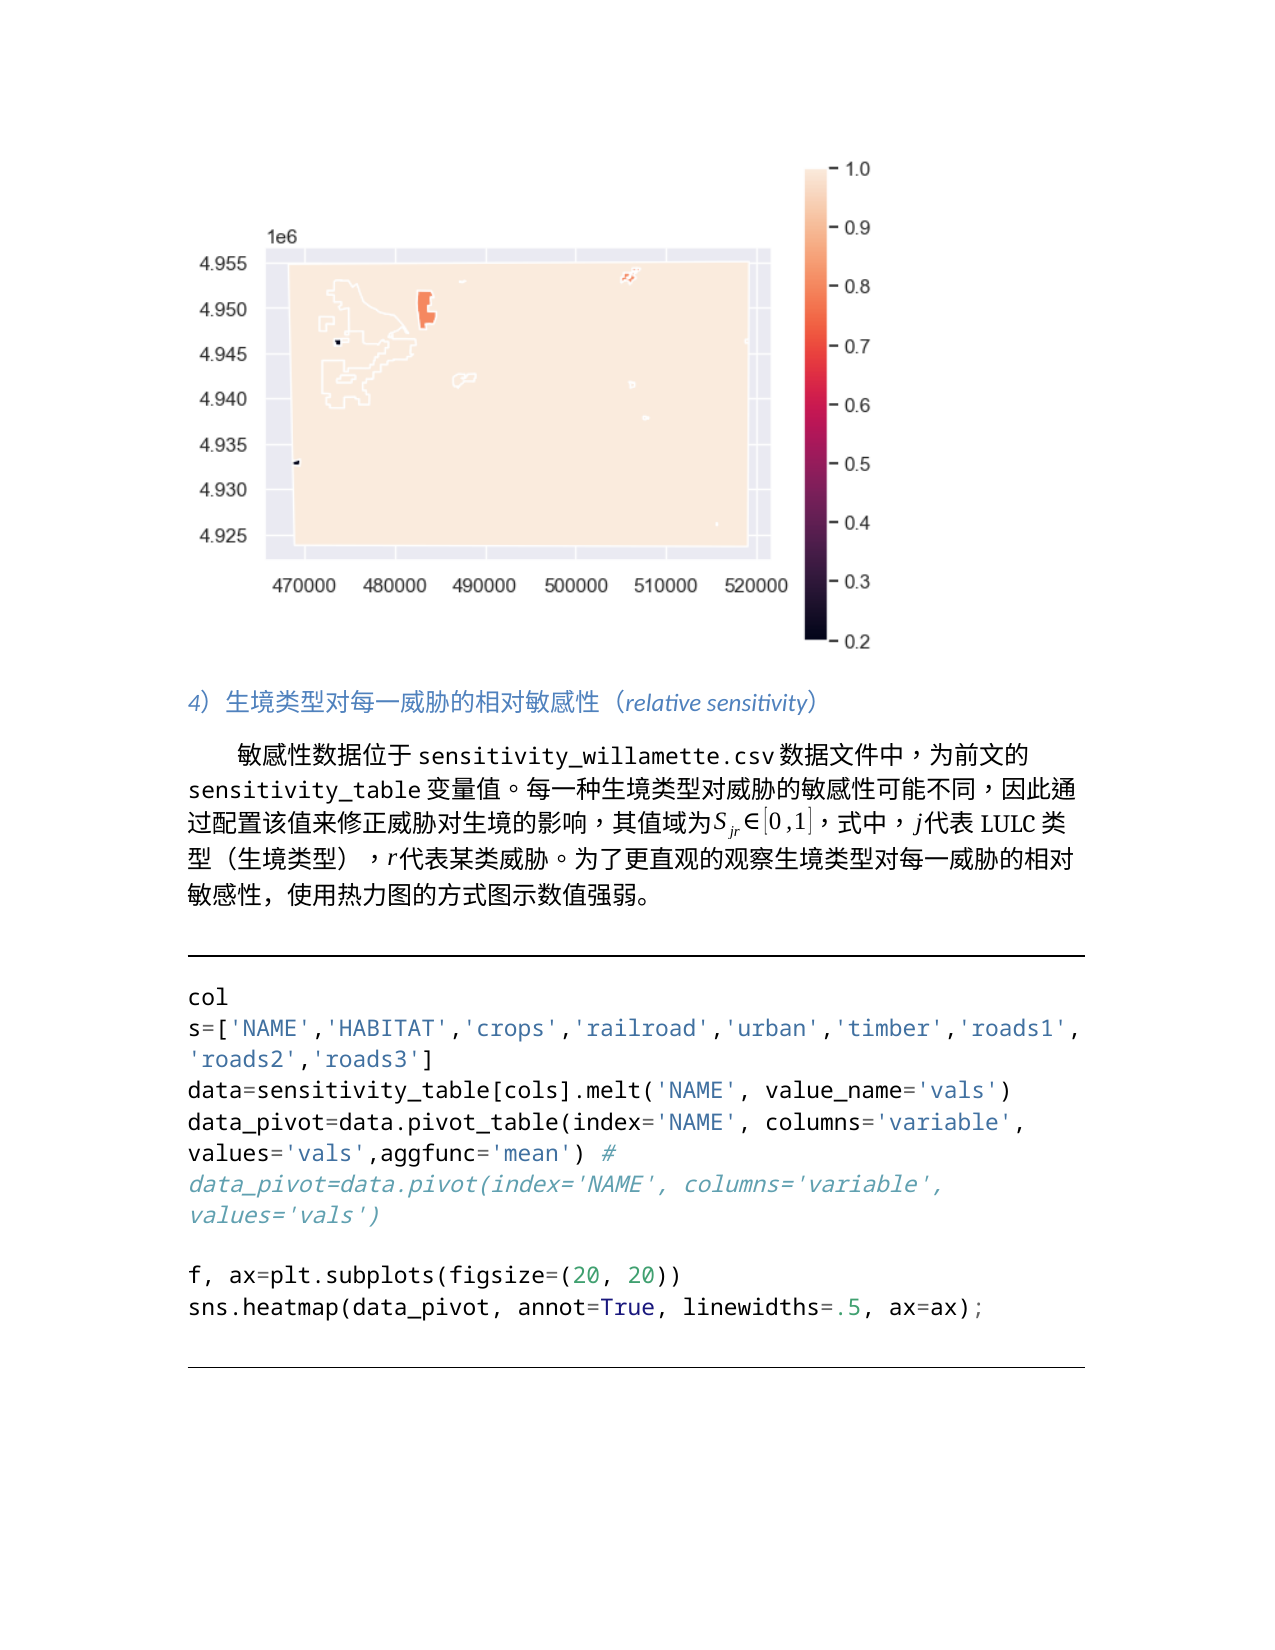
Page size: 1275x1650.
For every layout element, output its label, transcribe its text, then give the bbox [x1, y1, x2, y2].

subtitle 4）生境类型对每一威胁的相对敏感性（relative sensitivity） [187, 684, 1087, 719]
text 敏感性数据位于sensitivity_willamette.csv数据文件中，为前文的sensitivity_table变量值。每一种生境类型对威胁的敏感性可能不同，因此通过配置该值来修正威胁对生境的影响，其值域为，式中，代表 LULC 类型（生境类型），代表某类威胁。为了更直观的观察生境类型对每一威胁的相对敏感性，使用热力图的方式图示数值强弱。 [187, 737, 1087, 912]
text cols=['NAME','HABITAT','crops','railroad','urban','timber','roads1','roads2','roads3'] data=sensitivity_table[cols].melt('NAME', value_name='vals') data_pivot=data.pivot_table(index='NAME', columns='variable', values='vals',aggfunc='mean') # data_pivot=data.pivot(index='NAME', columns='variable', values='vals') f, ax=plt.subplots(figsize=(20, 20)) sns.heatmap(data_pivot, annot=True, linewidths=.5, ax=ax); [187, 980, 1087, 1322]
picture [187, 150, 883, 664]
